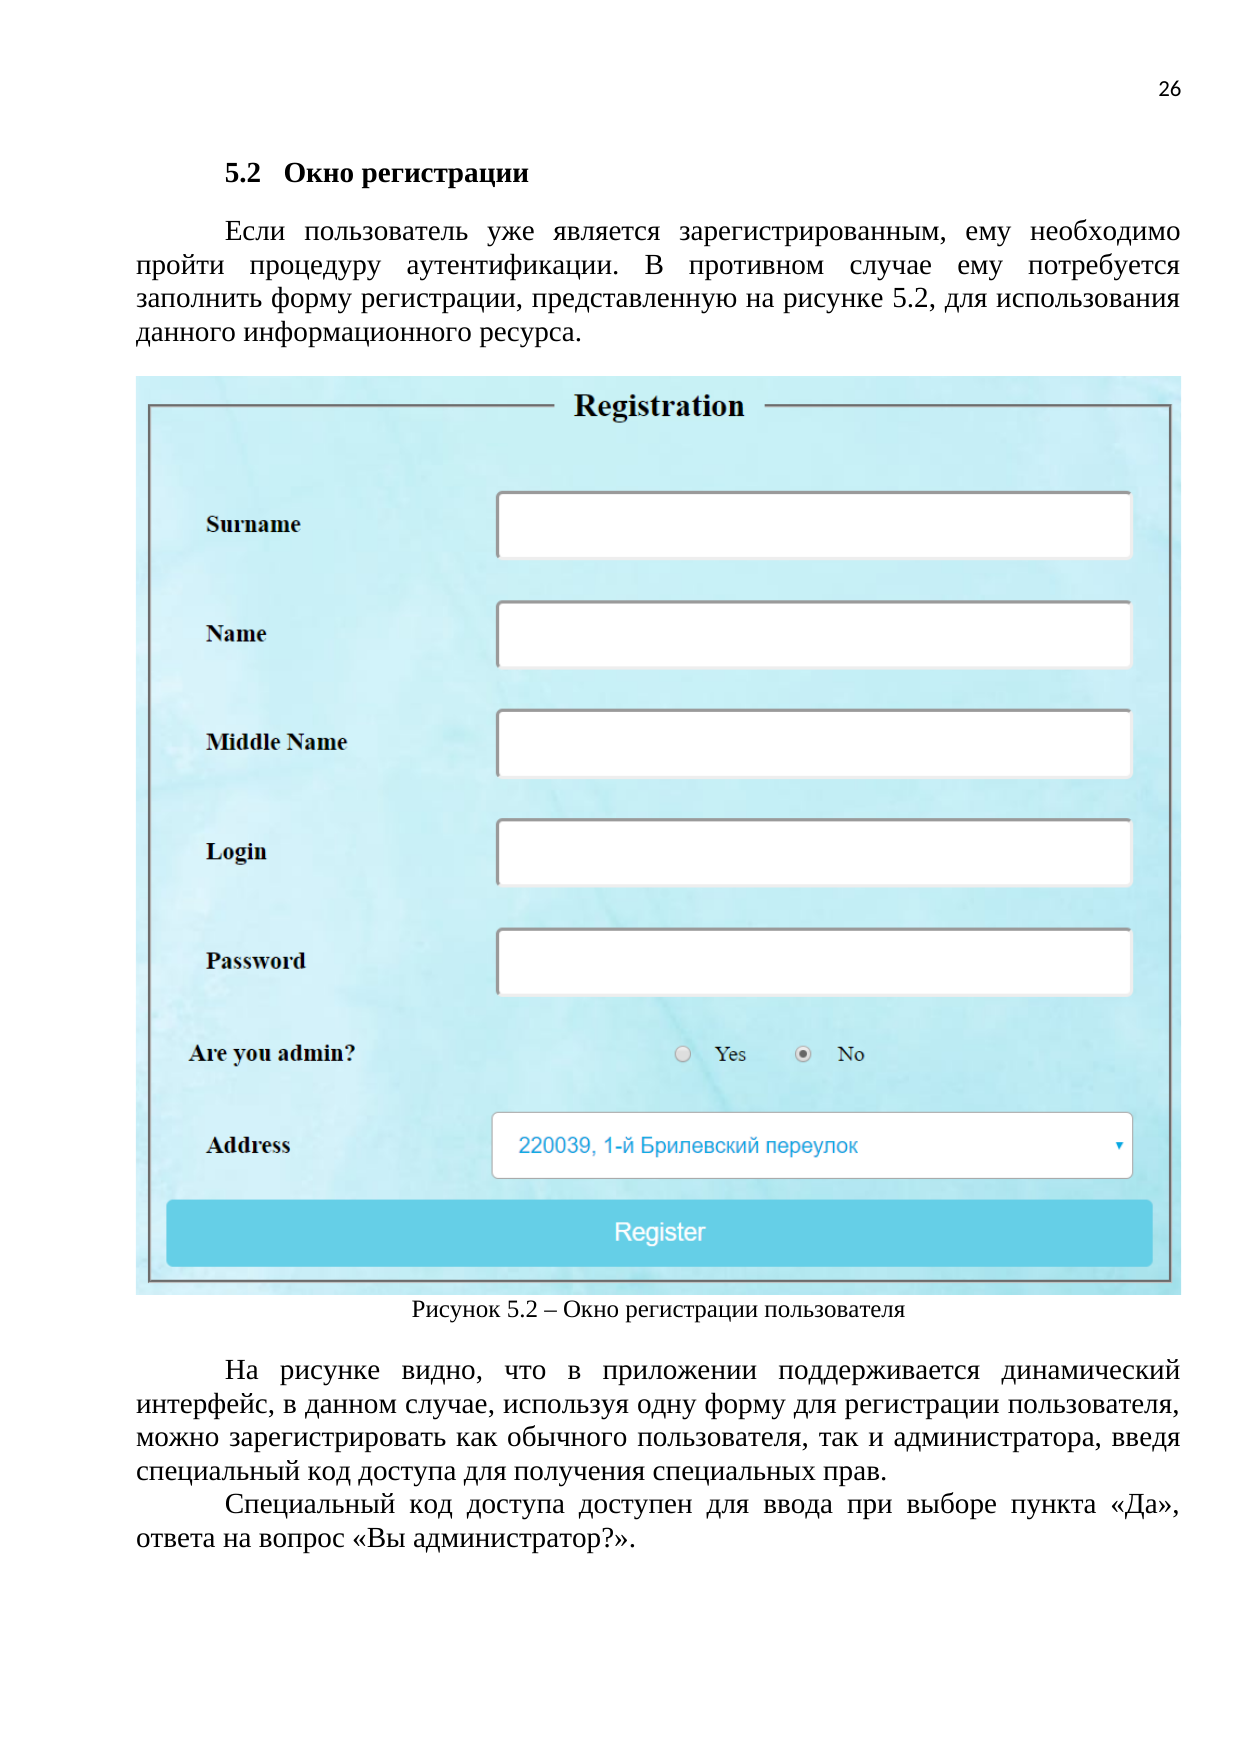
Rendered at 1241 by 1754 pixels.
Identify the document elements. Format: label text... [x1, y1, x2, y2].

text Если пользователь уже является зарегистрированным, ему необходимо пройти процедуру аутентификации. В противном случае ему потребуется заполнить форму регистрации, представленную на рисунке 5.2, для использования данного информационного ресурса. [136, 213, 1181, 348]
text На рисунке видно, что в приложении поддерживается динамический интерфейс, в данном случае, используя одну форму для регистрации пользователя, можно зарегистрировать как обычного пользователя, так и администратора, введя специальный код доступа для получения специальных прав. [136, 1352, 1181, 1486]
subtitle Окно регистрации [136, 155, 1181, 188]
text Рисунок 5.2 – Окно регистрации пользователя [136, 1295, 1181, 1323]
text Специальный код доступа доступен для ввода при выборе пункта «Да», ответа на вопрос «Вы администратор?». [136, 1486, 1181, 1553]
picture [135, 376, 1182, 1295]
